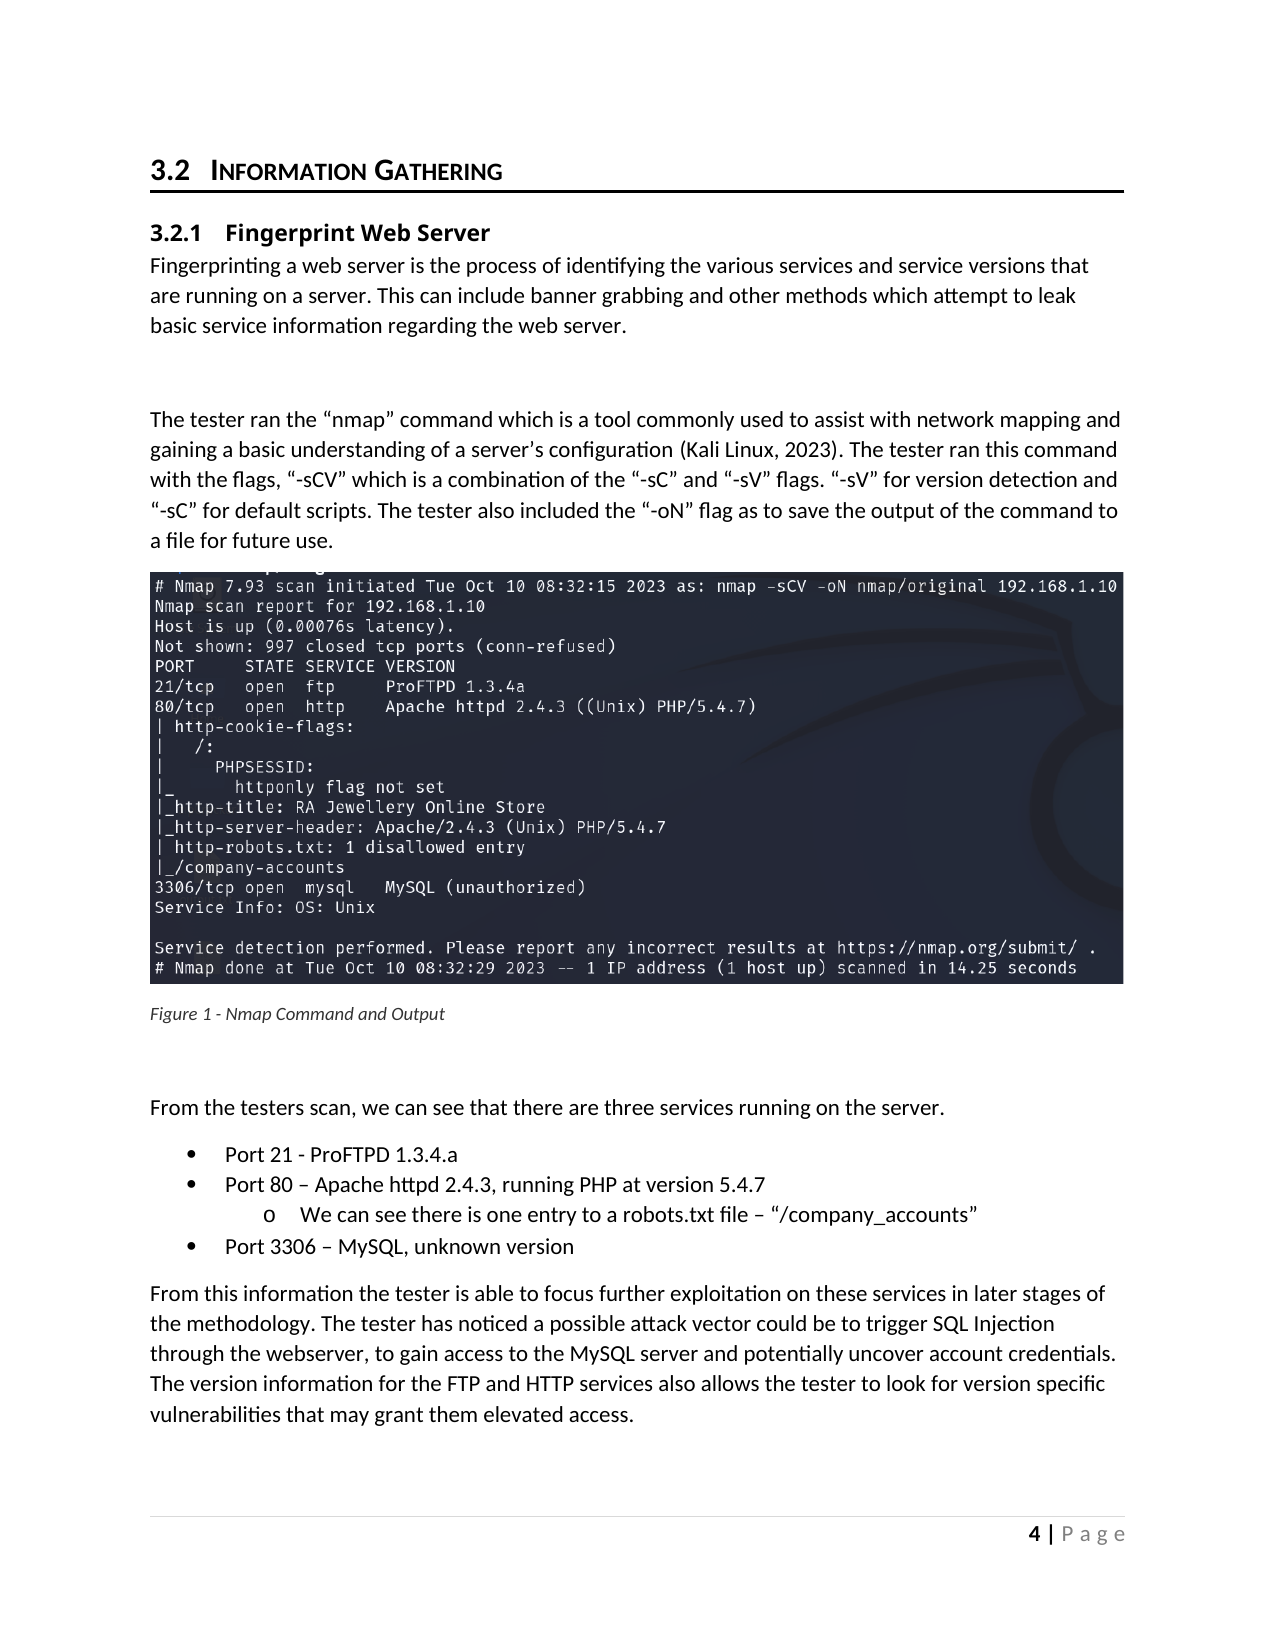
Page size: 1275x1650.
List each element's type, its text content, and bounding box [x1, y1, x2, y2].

subtitle Information Gathering [150, 150, 1124, 190]
text The tester ran the “nmap” command which is a tool commonly used to assist with network mapping and gaining a basic understanding of a server’s configuration. The tester ran this command with the flags, “-sCV” which is a combination of the “-sC” and “-sV” flags. “-sV” for version detection and “-sC” for default scripts. The tester also included the “-oN” flag as to save the output of the command to a file for future use. [150, 405, 1125, 554]
list We can see there is one entry to a robots.txt file – “/company_accounts” [262, 1201, 1125, 1230]
list Port 21 - ProFTPD 1.3.4.a [187, 1140, 1125, 1168]
text From this information the tester is able to focus further exploitation on these services in later stages of the methodology. The tester has noticed a possible attack vector could be to trigger SQL Injection through the webserver, to gain access to the MySQL server and potentially uncover account credentials. The version information for the FTP and HTTP services also allows the tester to look for version specific vulnerabilities that may grant them elevated access. [150, 1279, 1125, 1428]
text Fingerprinting a web server is the process of identifying the various services and service versions that are running on a server. This can include banner grabbing and other methods which attempt to leak basic service information regarding the web server. [150, 251, 1125, 339]
list Port 80 – Apache httpd 2.4.3, running PHP at version 5.4.7 [187, 1170, 1125, 1198]
picture [150, 572, 1124, 984]
text From the testers scan, we can see that there are three services running on the server. [150, 1093, 1125, 1121]
text Figure 1 - Nmap Command and Output [150, 1003, 1125, 1026]
list Port 3306 – MySQL, unknown version [187, 1232, 1125, 1260]
subtitle Fingerprint Web Server [150, 217, 1125, 248]
